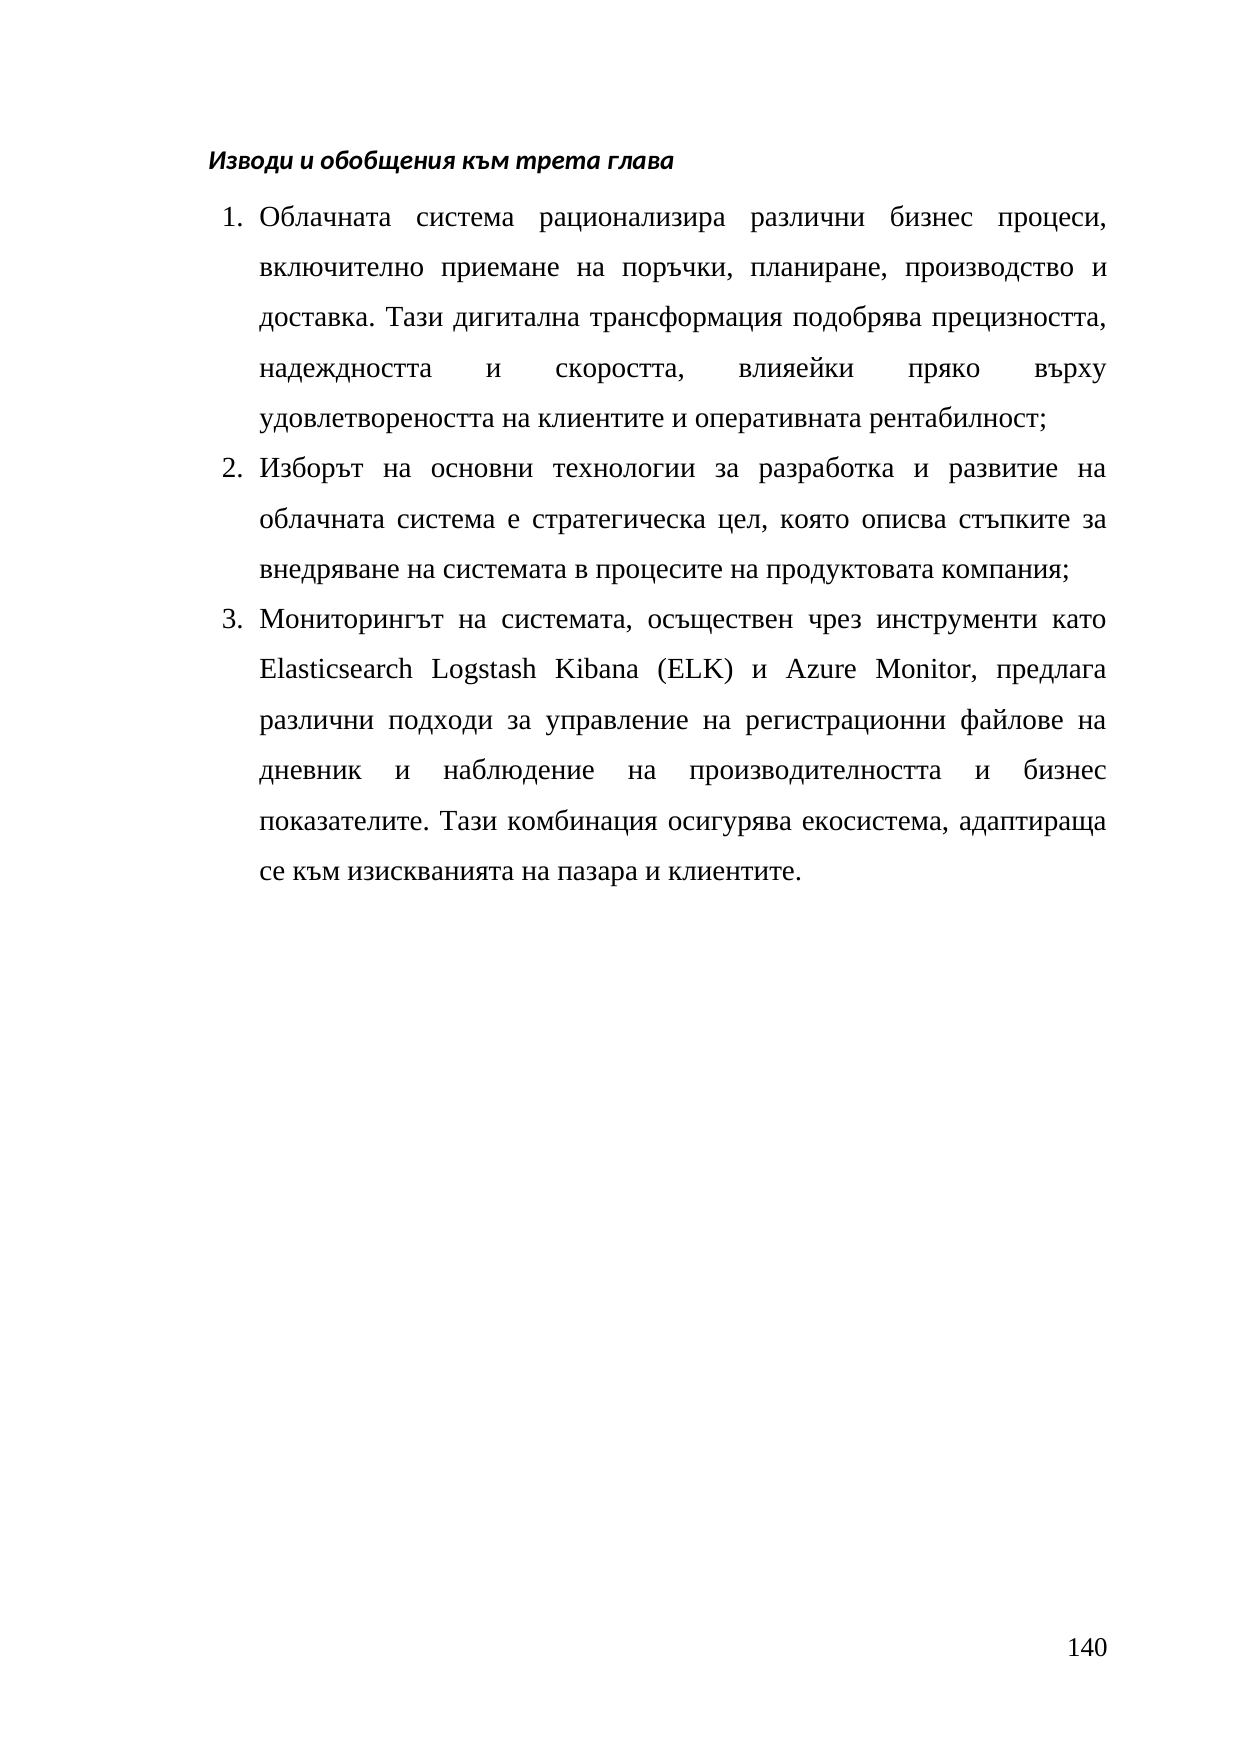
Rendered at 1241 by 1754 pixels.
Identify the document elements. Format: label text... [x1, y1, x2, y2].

subtitle Изводи и обобщения към трета глава [133, 143, 1107, 176]
list Изборът на основни технологии за разработка и развитие на облачната система е стратегическа цел, която описва стъпките за внедряване на системата в процесите на продуктовата компания; [222, 450, 1107, 584]
list Oблачната система рационализира различни бизнес процеси, включително приемане на поръчки, планиране, производство и доставка. Тази дигитална трансформация подобрява прецизността, надеждността и скоростта, влияейки пряко върху удовлетвореността на клиентите и оперативната рентабилност; [222, 199, 1107, 434]
list Мониторингът на системата, осъществен чрез инструменти като Elasticsearch Logstash Kibana (ELK) и Azure Monitor, предлага различни подходи за управление на регистрационни файлове на дневник и наблюдение на производителността и бизнес показателите. Тази комбинация осигурява екосистема, адаптираща се към изискванията на пазара и клиентите. [222, 601, 1107, 886]
